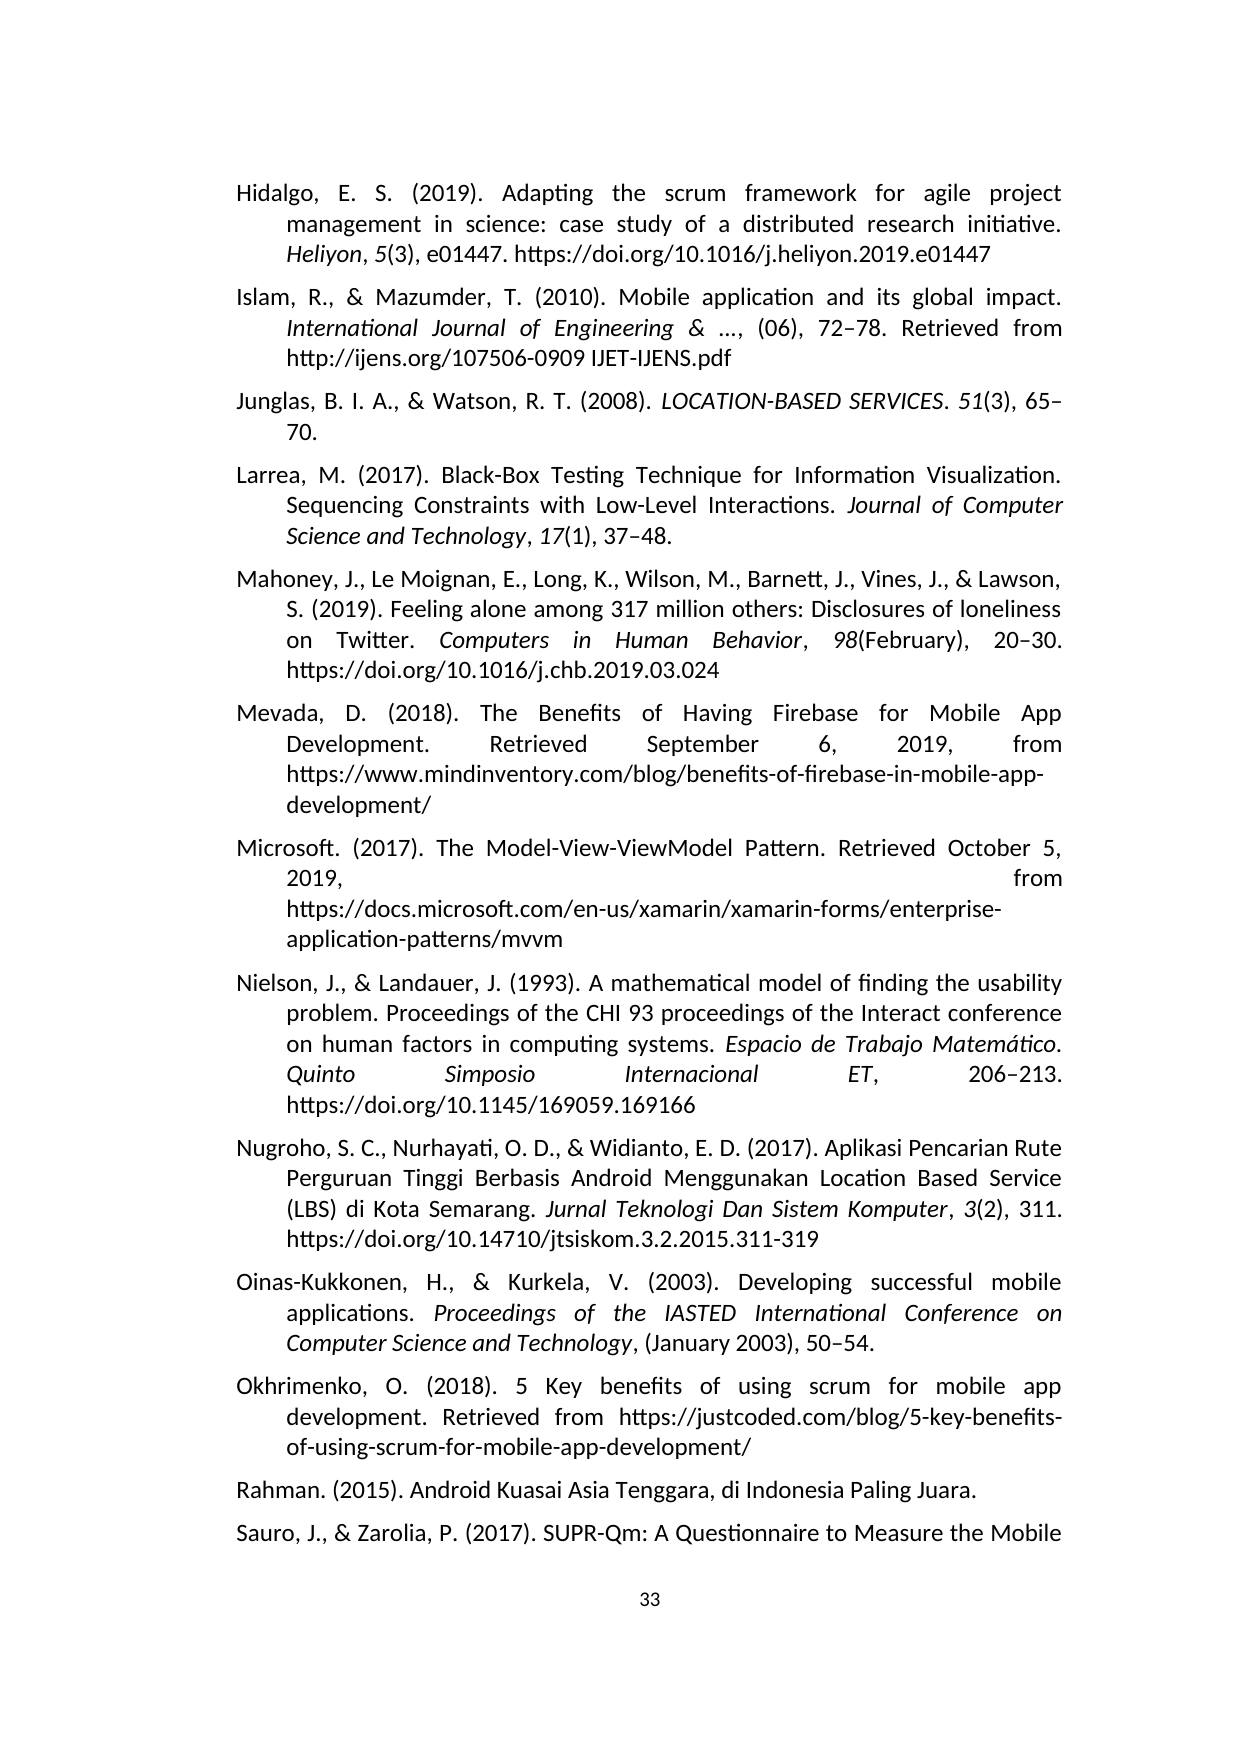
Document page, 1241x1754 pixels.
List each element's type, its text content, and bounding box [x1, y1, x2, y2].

text Nugroho, S. C., Nurhayati, O. D., & Widianto, E. D. (2017). Aplikasi Pencarian Rute Perguruan Tinggi Berbasis Android Menggunakan Location Based Service (LBS) di Kota Semarang. Jurnal Teknologi Dan Sistem Komputer, 3(2), 311. https://doi.org/10.14710/jtsiskom.3.2.2015.311-319 [236, 1132, 1063, 1254]
text Islam, R., & Mazumder, T. (2010). Mobile application and its global impact. International Journal of Engineering & …, (06), 72–78. Retrieved from http://ijens.org/107506-0909 IJET-IJENS.pdf [236, 281, 1063, 373]
text Microsoft. (2017). The Model-View-ViewModel Pattern. Retrieved October 5, 2019, from https://docs.microsoft.com/en-us/xamarin/xamarin-forms/enterprise-application-patterns/mvvm [236, 832, 1063, 954]
text Okhrimenko, O. (2018). 5 Key benefits of using scrum for mobile app development. Retrieved from https://justcoded.com/blog/5-key-benefits-of-using-scrum-for-mobile-app-development/ [236, 1370, 1063, 1462]
text Oinas-Kukkonen, H., & Kurkela, V. (2003). Developing successful mobile applications. Proceedings of the IASTED International Conference on Computer Science and Technology, (January 2003), 50–54. [236, 1266, 1063, 1358]
text Junglas, B. I. A., & Watson, R. T. (2008). LOCATION-BASED SERVICES. 51(3), 65–70. [236, 385, 1063, 446]
text Nielson, J., & Landauer, J. (1993). A mathematical model of finding the usability problem. Proceedings of the CHI 93 proceedings of the Interact conference on human factors in computing systems. Espacio de Trabajo Matemático. Quinto Simposio Internacional ET, 206–213. https://doi.org/10.1145/169059.169166 [236, 967, 1063, 1119]
text Hidalgo, E. S. (2019). Adapting the scrum framework for agile project management in science: case study of a distributed research initiative. Heliyon, 5(3), e01447. https://doi.org/10.1016/j.heliyon.2019.e01447 [236, 177, 1063, 269]
text Mevada, D. (2018). The Benefits of Having Firebase for Mobile App Development. Retrieved September 6, 2019, from https://www.mindinventory.com/blog/benefits-of-firebase-in-mobile-app-development/ [236, 697, 1063, 819]
text Mahoney, J., Le Moignan, E., Long, K., Wilson, M., Barnett, J., Vines, J., & Lawson, S. (2019). Feeling alone among 317 million others: Disclosures of loneliness on Twitter. Computers in Human Behavior, 98(February), 20–30. https://doi.org/10.1016/j.chb.2019.03.024 [236, 563, 1063, 685]
text Larrea, M. (2017). Black-Box Testing Technique for Information Visualization. Sequencing Constraints with Low-Level Interactions. Journal of Computer Science and Technology, 17(1), 37–48. [236, 459, 1063, 550]
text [236, 1517, 1063, 1548]
text Rahman. (2015). Android Kuasai Asia Tenggara, di Indonesia Paling Juara. [236, 1474, 1063, 1505]
